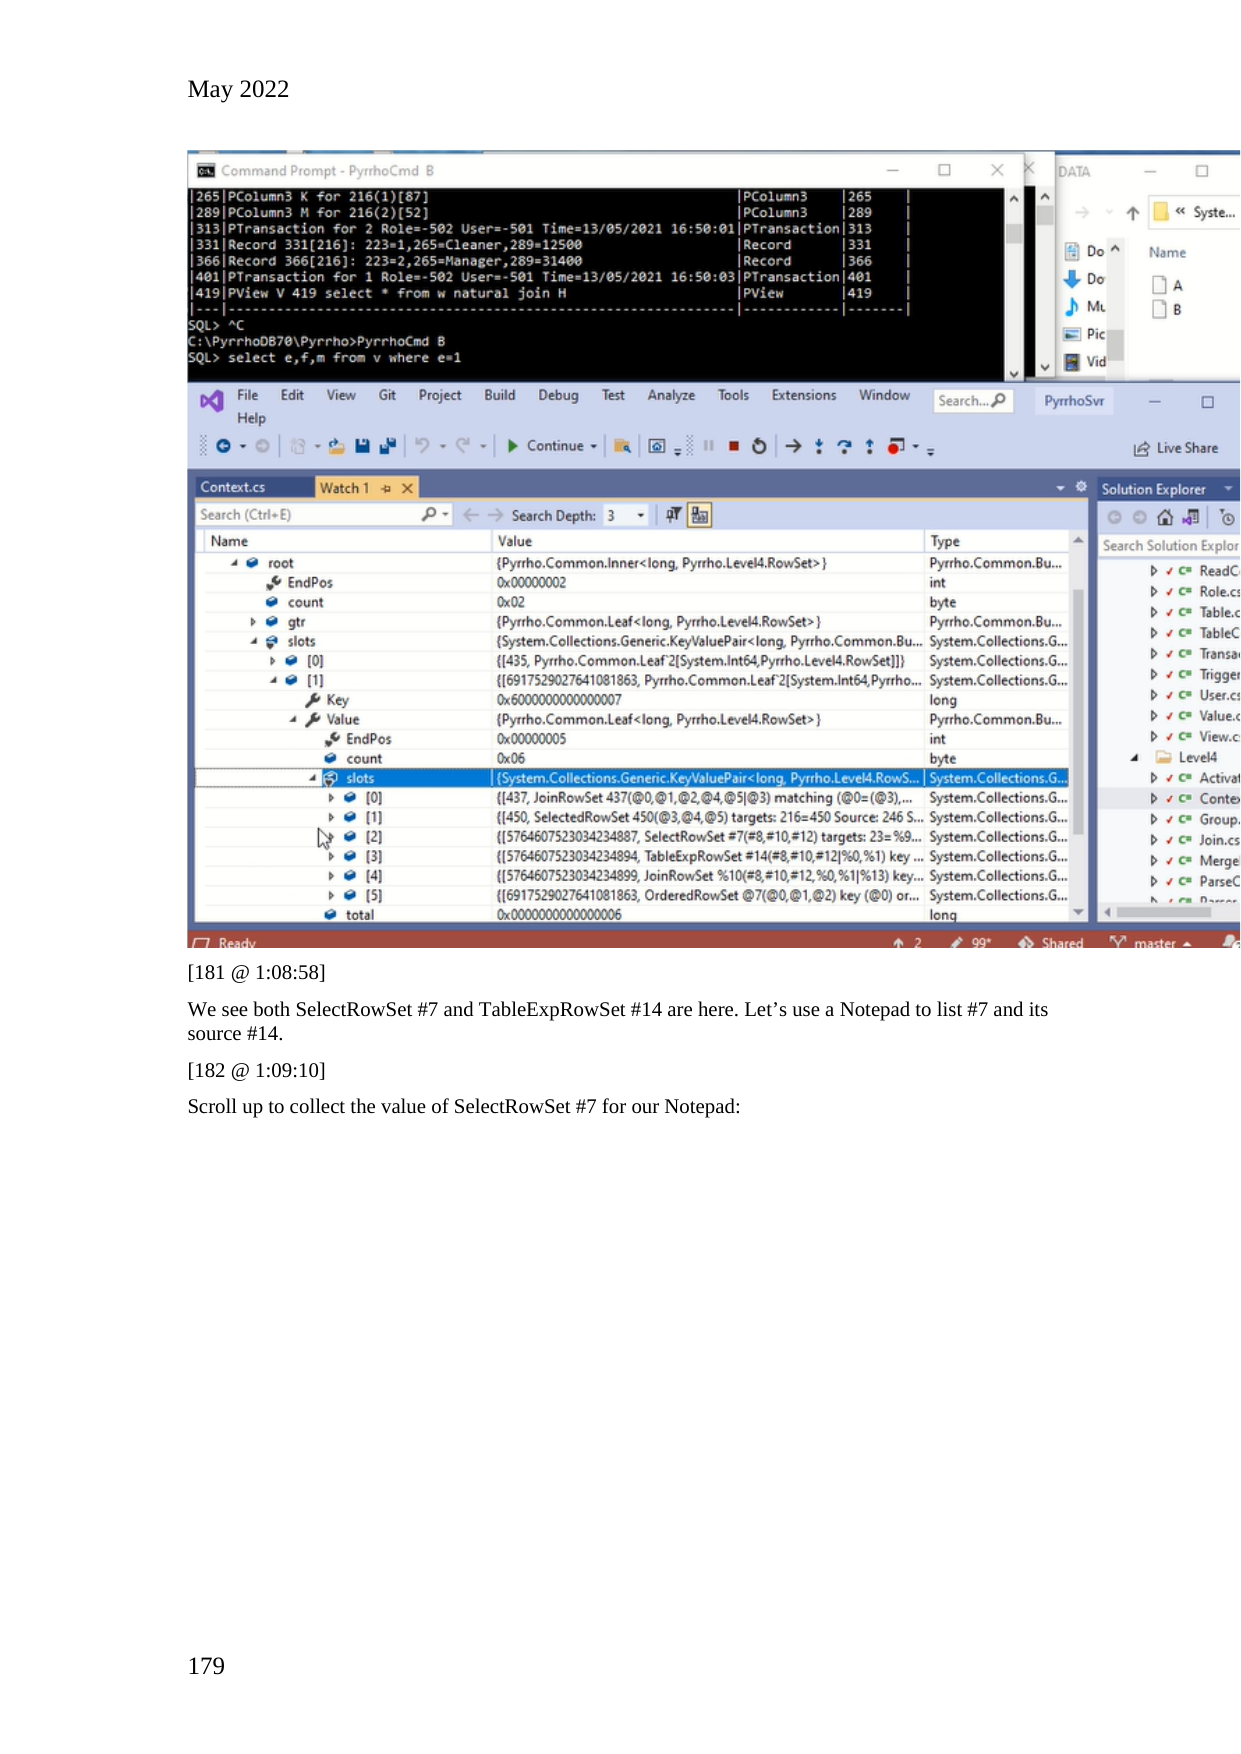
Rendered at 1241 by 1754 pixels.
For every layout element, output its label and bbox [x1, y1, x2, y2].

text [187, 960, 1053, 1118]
picture [187, 150, 1241, 948]
